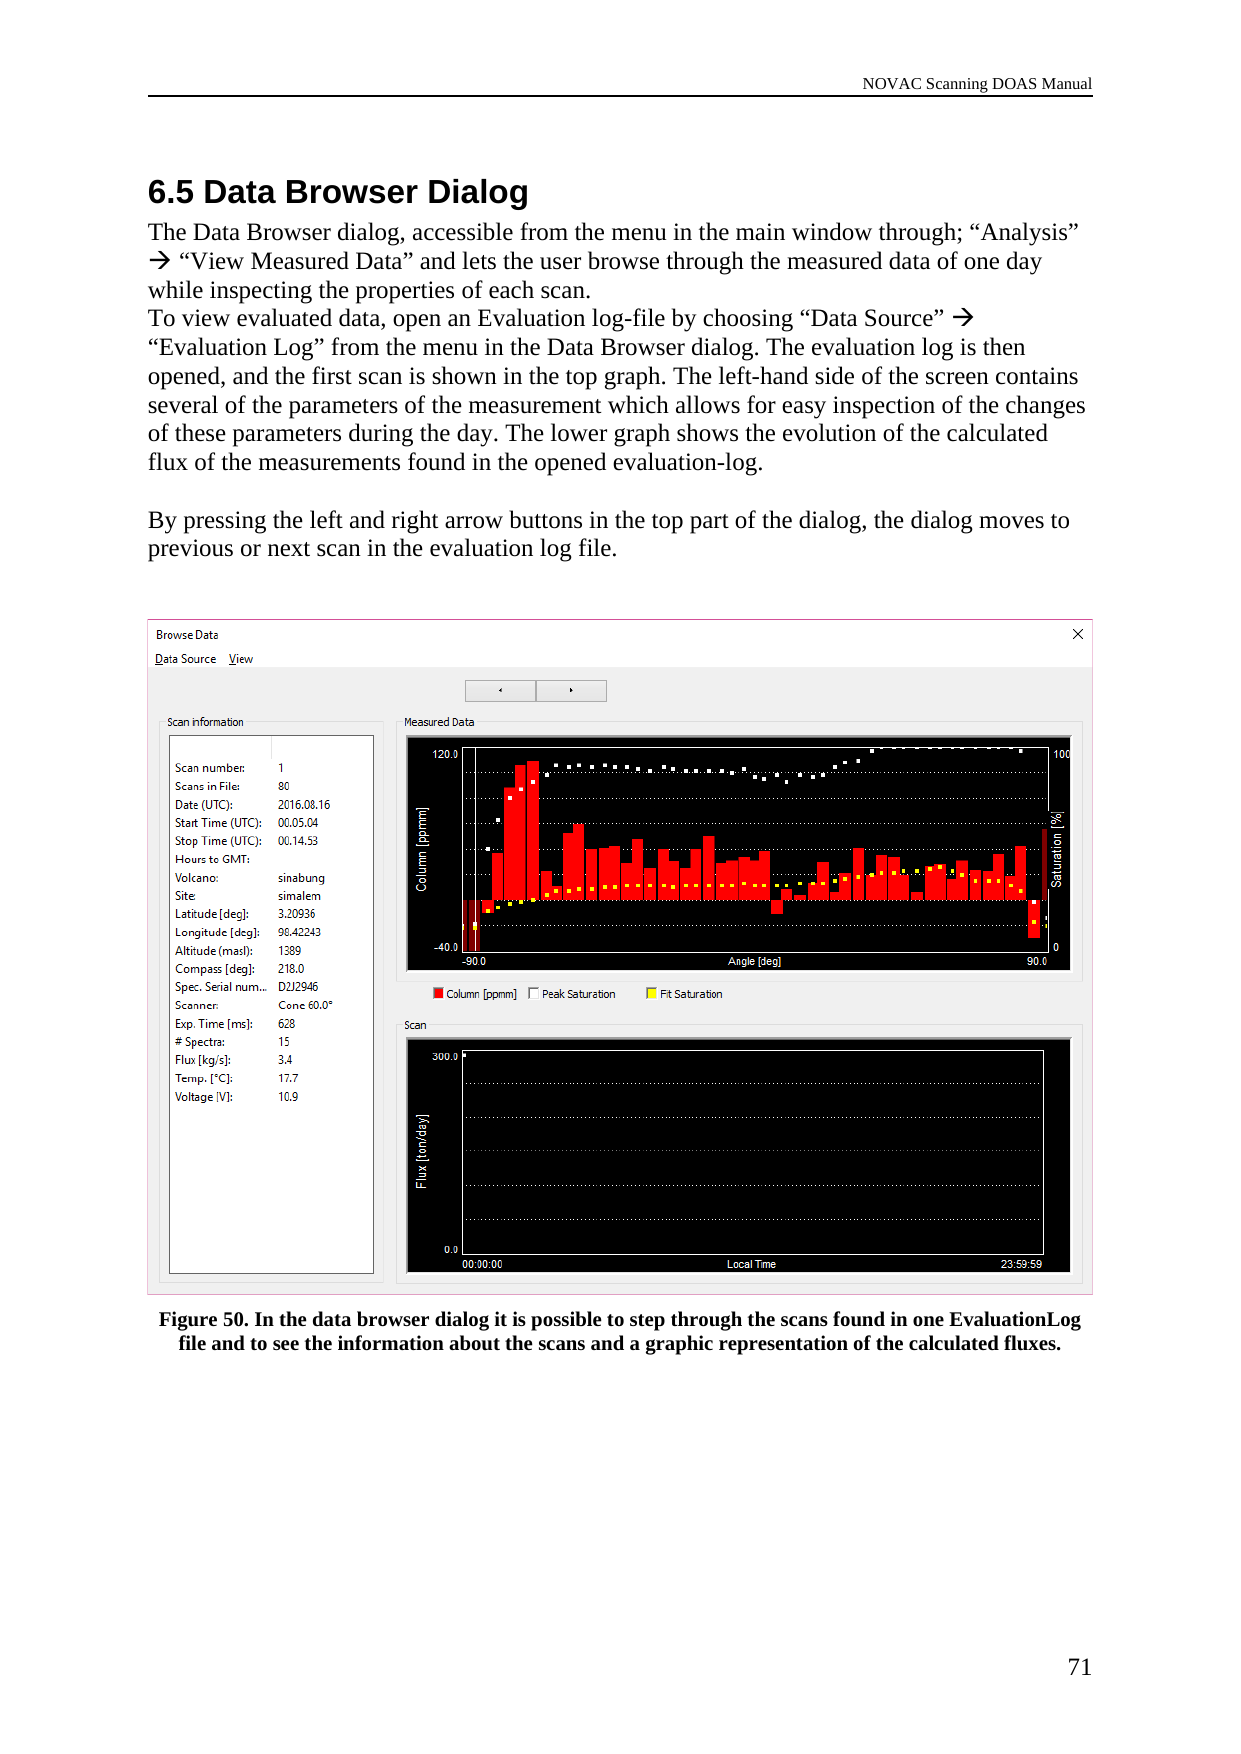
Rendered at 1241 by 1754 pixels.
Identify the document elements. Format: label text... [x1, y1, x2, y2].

subtitle 6.5 Data Browser Dialog [148, 173, 1093, 211]
text Figure 51. In the data browser dialog it is possible to step through the scans found in one EvaluationLog file and to see the information about the scans and a graphic representation of the calculated fluxes. [148, 1307, 1093, 1355]
text By pressing the left and right arrow buttons in the top part of the dialog, the dialog moves to previous or next scan in the evaluation log file. [148, 505, 1093, 562]
text To view evaluated data, open an Evaluation log-file by choosing “Data Source” “Evaluation Log” from the menu in the Data Browser dialog. The evaluation log is then opened, and the first scan is shown in the top graph. The left-hand side of the screen contains several of the parameters of the measurement which allows for easy inspection of the changes of these parameters during the day. The lower graph shows the evolution of the calculated flux of the measurements found in the opened evaluation-log. [148, 303, 1093, 476]
text The Data Browser dialog, accessible from the menu in the main window through; “Analysis” “View Measured Data” and lets the user browse through the measured data of one day while inspecting the properties of each scan. [148, 217, 1093, 303]
picture [147, 619, 1093, 1295]
